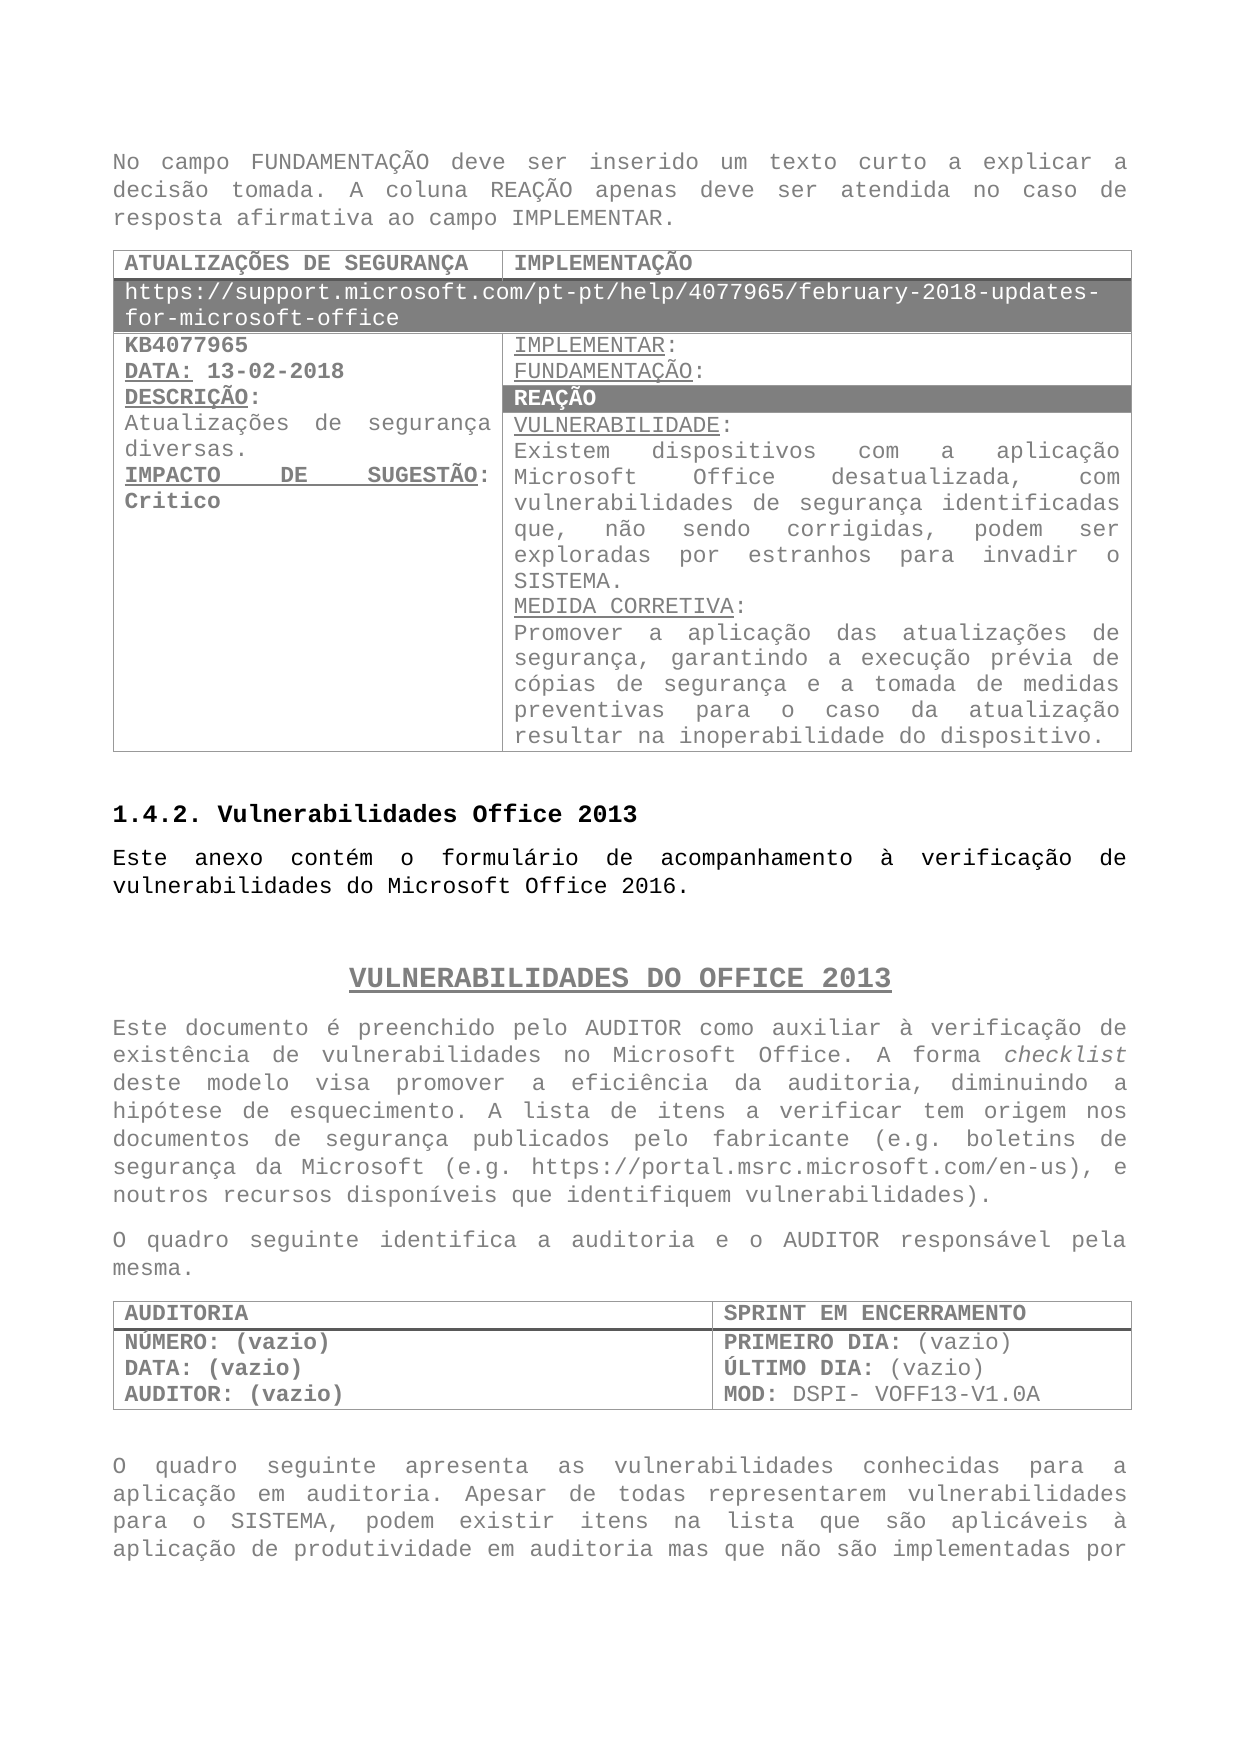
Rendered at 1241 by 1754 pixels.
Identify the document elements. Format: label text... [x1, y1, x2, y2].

text VULNERABILIDADES DO OFFICE 2013 [112, 964, 1128, 997]
table_header ATUALIZAÇÕES DE SEGURANÇA [114, 251, 502, 277]
table_header AUDITORIA [114, 1302, 712, 1327]
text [112, 150, 1128, 232]
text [112, 1454, 1128, 1564]
table_cell KB4077965 DATA: 13-02-2018 DESCRIÇÃO: Atualizações de segurança diversas. IMPACTO DE SUGESTÃO: Critico [114, 334, 502, 751]
table_cell VULNERABILIDADE: Existem dispositivos com a aplicação Microsoft Office desatualizada, com vulnerabilidades de segurança identificadas que, não sendo corrigidas, podem ser exploradas por estranhos para invadir o SISTEMA. MEDIDA CORRETIVA: Promover a aplicação das atualizações de segurança, garantindo a execução prévia de cópias de segurança e a tomada de medidas preventivas para o caso da atualização resultar na inoperabilidade do dispositivo. [503, 413, 1131, 751]
table_cell REAÇÃO [503, 386, 1131, 412]
table_cell IMPLEMENTAR: FUNDAMENTAÇÃO: [503, 334, 1131, 385]
table_cell NÚMERO: (vazio) DATA: (vazio) AUDITOR: (vazio) [114, 1331, 712, 1408]
table_header SPRINT EM ENCERRAMENTO [713, 1302, 1131, 1327]
table_cell https://support.microsoft.com/pt-pt/help/4077965/february-2018-updates-for-microsoft-office [114, 281, 1131, 332]
text Vulnerabilidades Office 2013 [112, 802, 1128, 830]
table_cell PRIMEIRO DIA: (vazio) ÚLTIMO DIA: (vazio) MOD: DSPI- VOFF13-V1.0A [713, 1331, 1131, 1408]
table_header IMPLEMENTAÇÃO [503, 251, 1131, 277]
text O quadro seguinte identifica a auditoria e o AUDITOR responsável pela mesma. [112, 1228, 1128, 1282]
text Este anexo contém o formulário de acompanhamento à verificação de vulnerabilidades do Microsoft Office 2016. [112, 847, 1128, 900]
text Este documento é preenchido pelo AUDITOR como auxiliar à verificação de existência de vulnerabilidades no Microsoft Office. A forma checklist deste modelo visa promover a eficiência da auditoria, diminuindo a hipótese de esquecimento. A lista de itens a verificar tem origem nos documentos de segurança publicados pelo fabricante (e.g. boletins de segurança da Microsoft (e.g. https://portal.msrc.microsoft.com/en-us), e noutros recursos disponíveis que identifiquem vulnerabilidades). [112, 1016, 1128, 1209]
